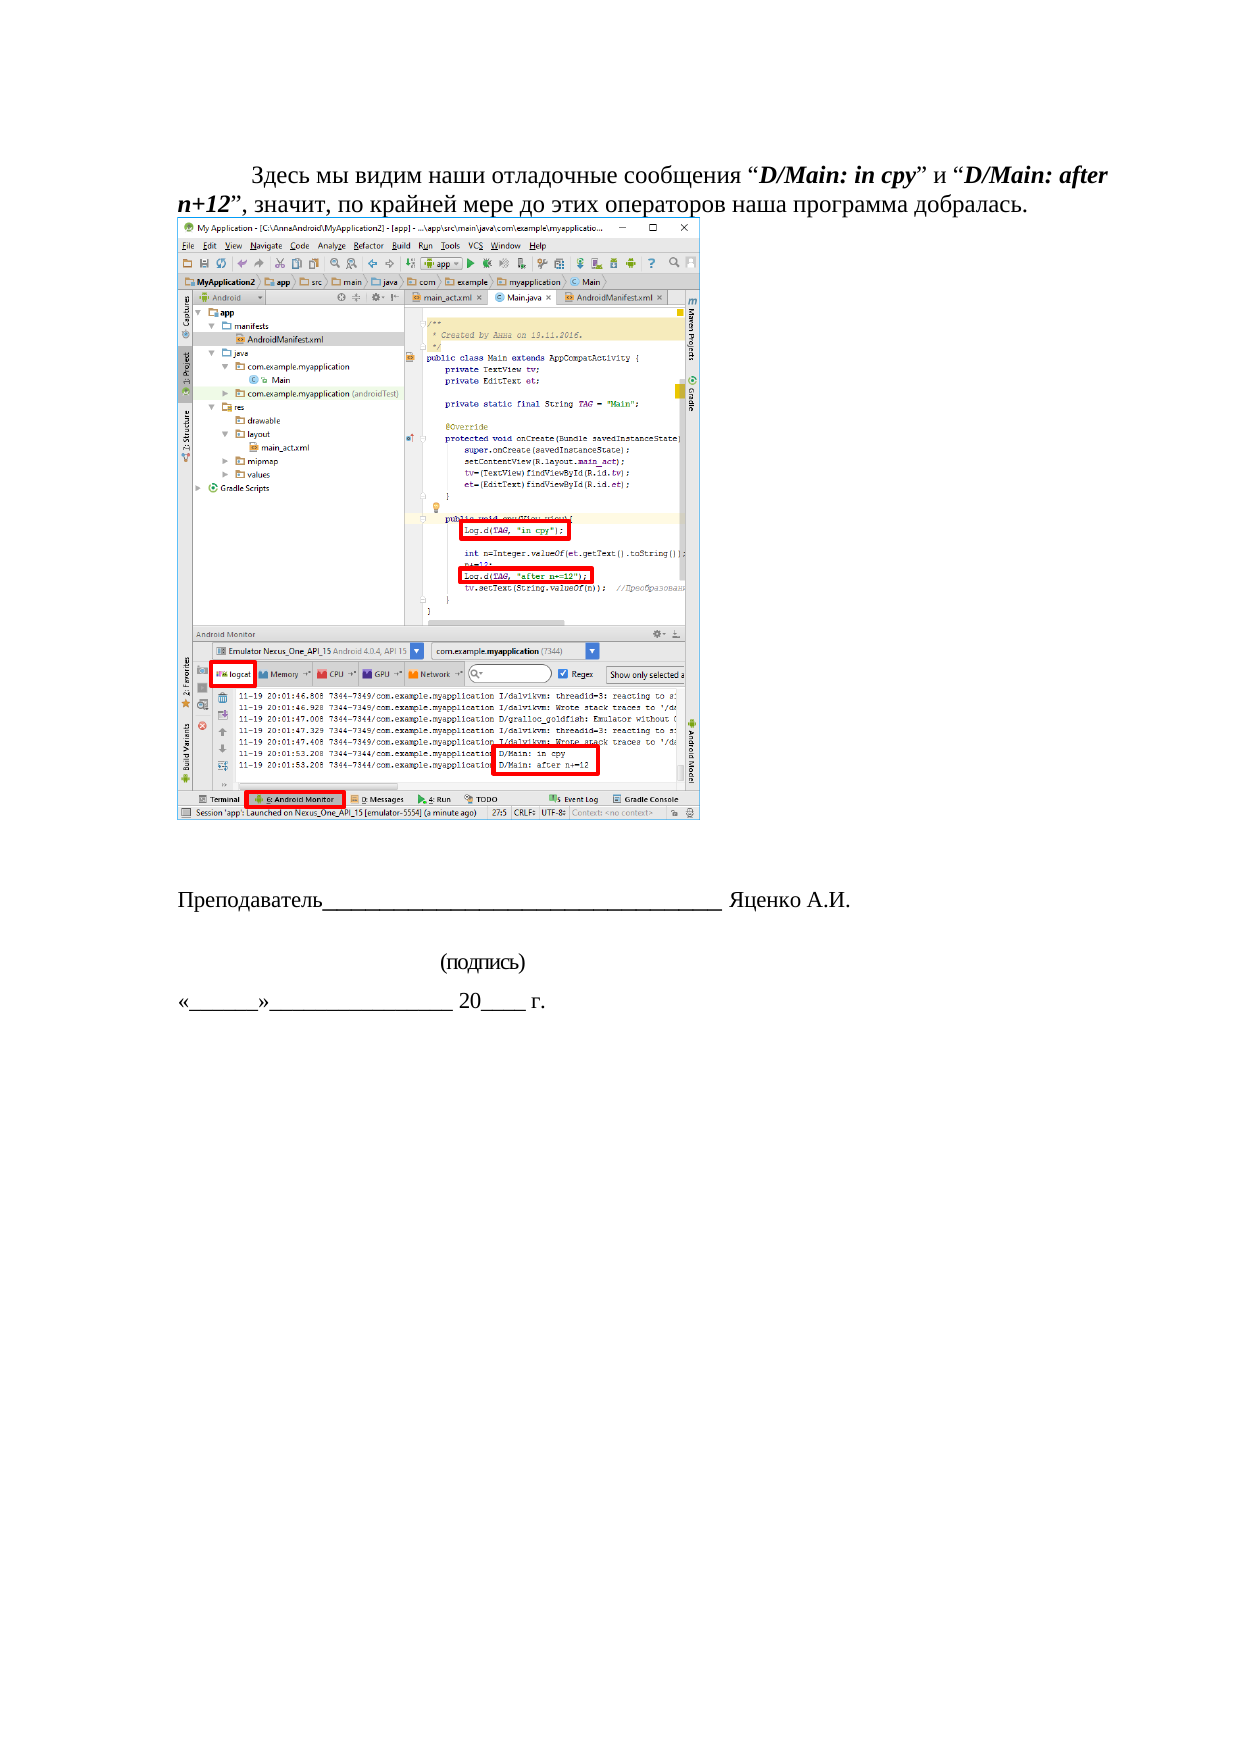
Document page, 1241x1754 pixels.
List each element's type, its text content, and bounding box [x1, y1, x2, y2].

text Здесь мы видим наши отладочные сообщения “D/Main: in cpy” и “D/Main: after n+12”, значит, по крайней мере до этих операторов наша программа добралась. [177, 160, 1152, 217]
picture [177, 217, 700, 820]
text Преподаватель Яценко А.И. [177, 886, 1152, 913]
text (подпись) «______»________________ 20____ г. [178, 938, 864, 1016]
